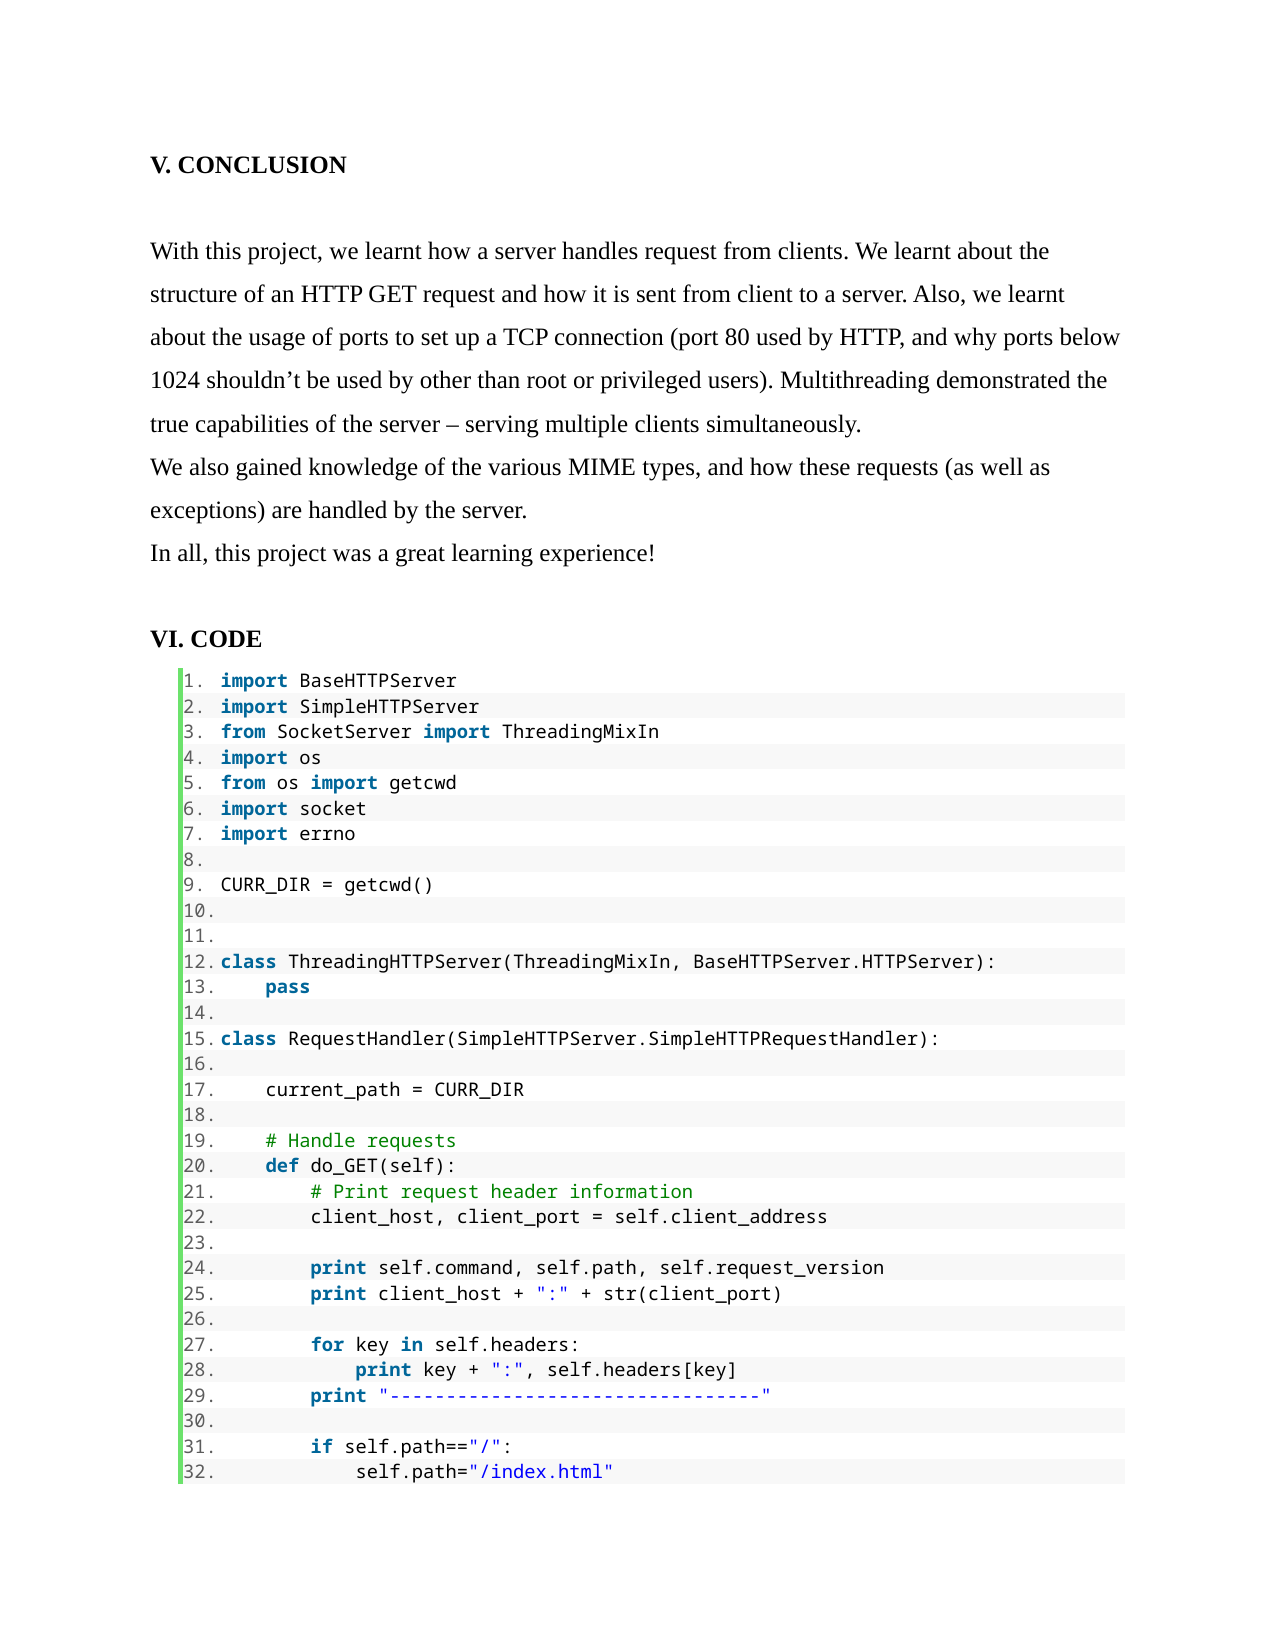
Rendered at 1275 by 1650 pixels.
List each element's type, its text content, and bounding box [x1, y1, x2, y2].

list current_path = CURR_DIR [183, 1076, 1125, 1101]
list client_host, client_port = self.client_address [183, 1203, 1125, 1229]
list import errno [183, 821, 1125, 846]
list import BaseHTTPServer [178, 667, 1125, 693]
list pass [183, 974, 1125, 999]
list self.path="/index.html" [183, 1459, 1125, 1484]
list class ThreadingHTTPServer(ThreadingMixIn, BaseHTTPServer.HTTPServer): [183, 948, 1125, 974]
list print "---------------------------------" [183, 1382, 1125, 1408]
list for key in self.headers: [183, 1331, 1125, 1357]
list print client_host + ":" + str(client_port) [183, 1280, 1125, 1306]
list import os [183, 744, 1125, 769]
list from SocketServer import ThreadingMixIn [183, 718, 1125, 744]
list def do_GET(self): [183, 1152, 1125, 1178]
text In all, this project was a great learning experience! [150, 538, 1125, 567]
list # Print request header information [183, 1178, 1125, 1203]
list print key + ":", self.headers[key] [183, 1357, 1125, 1382]
list class RequestHandler(SimpleHTTPServer.SimpleHTTPRequestHandler): [183, 1025, 1125, 1050]
list from os import getcwd [183, 769, 1125, 795]
text With this project, we learnt how a server handles request from clients. We learnt about the structure of an HTTP GET request and how it is sent from client to a server. Also, we learnt about the usage of ports to set up a TCP connection (port 80 used by HTTP, and why ports below 1024 shouldn’t be used by other than root or privileged users). Multithreading demonstrated the true capabilities of the server – serving multiple clients simultaneously. [150, 236, 1125, 437]
list if self.path=="/": [183, 1433, 1125, 1459]
text We also gained knowledge of the various MIME types, and how these requests (as well as exceptions) are handled by the server. [150, 452, 1125, 524]
list print self.command, self.path, self.request_version [183, 1254, 1125, 1280]
list # Handle requests [183, 1127, 1125, 1152]
text VI. CODE [150, 624, 1125, 653]
list import SimpleHTTPServer [183, 693, 1125, 718]
text V. CONCLUSION [150, 150, 1125, 179]
list CURR_DIR = getcwd() [183, 872, 1125, 897]
list import socket [183, 795, 1125, 821]
